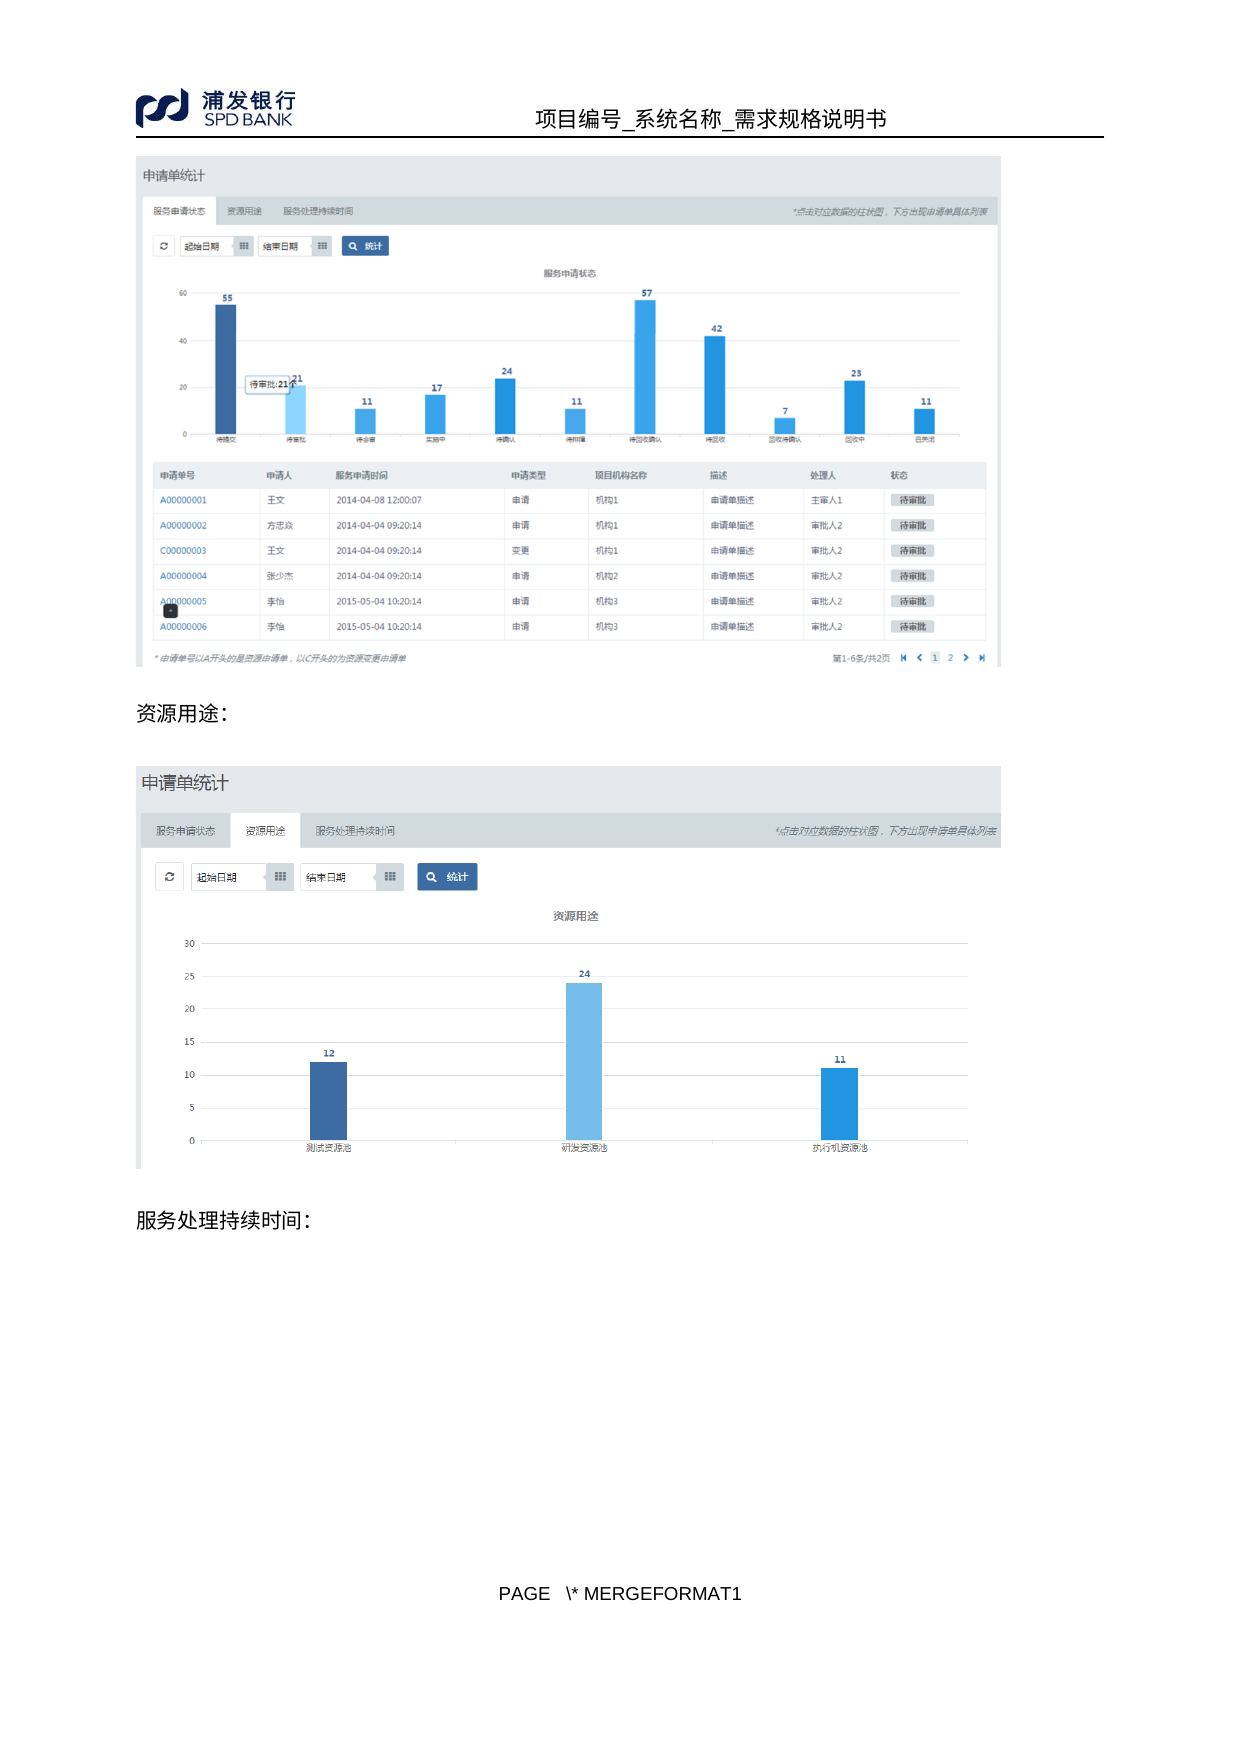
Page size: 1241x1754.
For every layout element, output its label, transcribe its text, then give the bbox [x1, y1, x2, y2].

picture [135, 88, 296, 128]
text 服务处理持续时间： [136, 1203, 1104, 1235]
picture [135, 156, 1002, 667]
picture [135, 766, 1002, 1169]
text 资源用途： [136, 696, 1104, 728]
